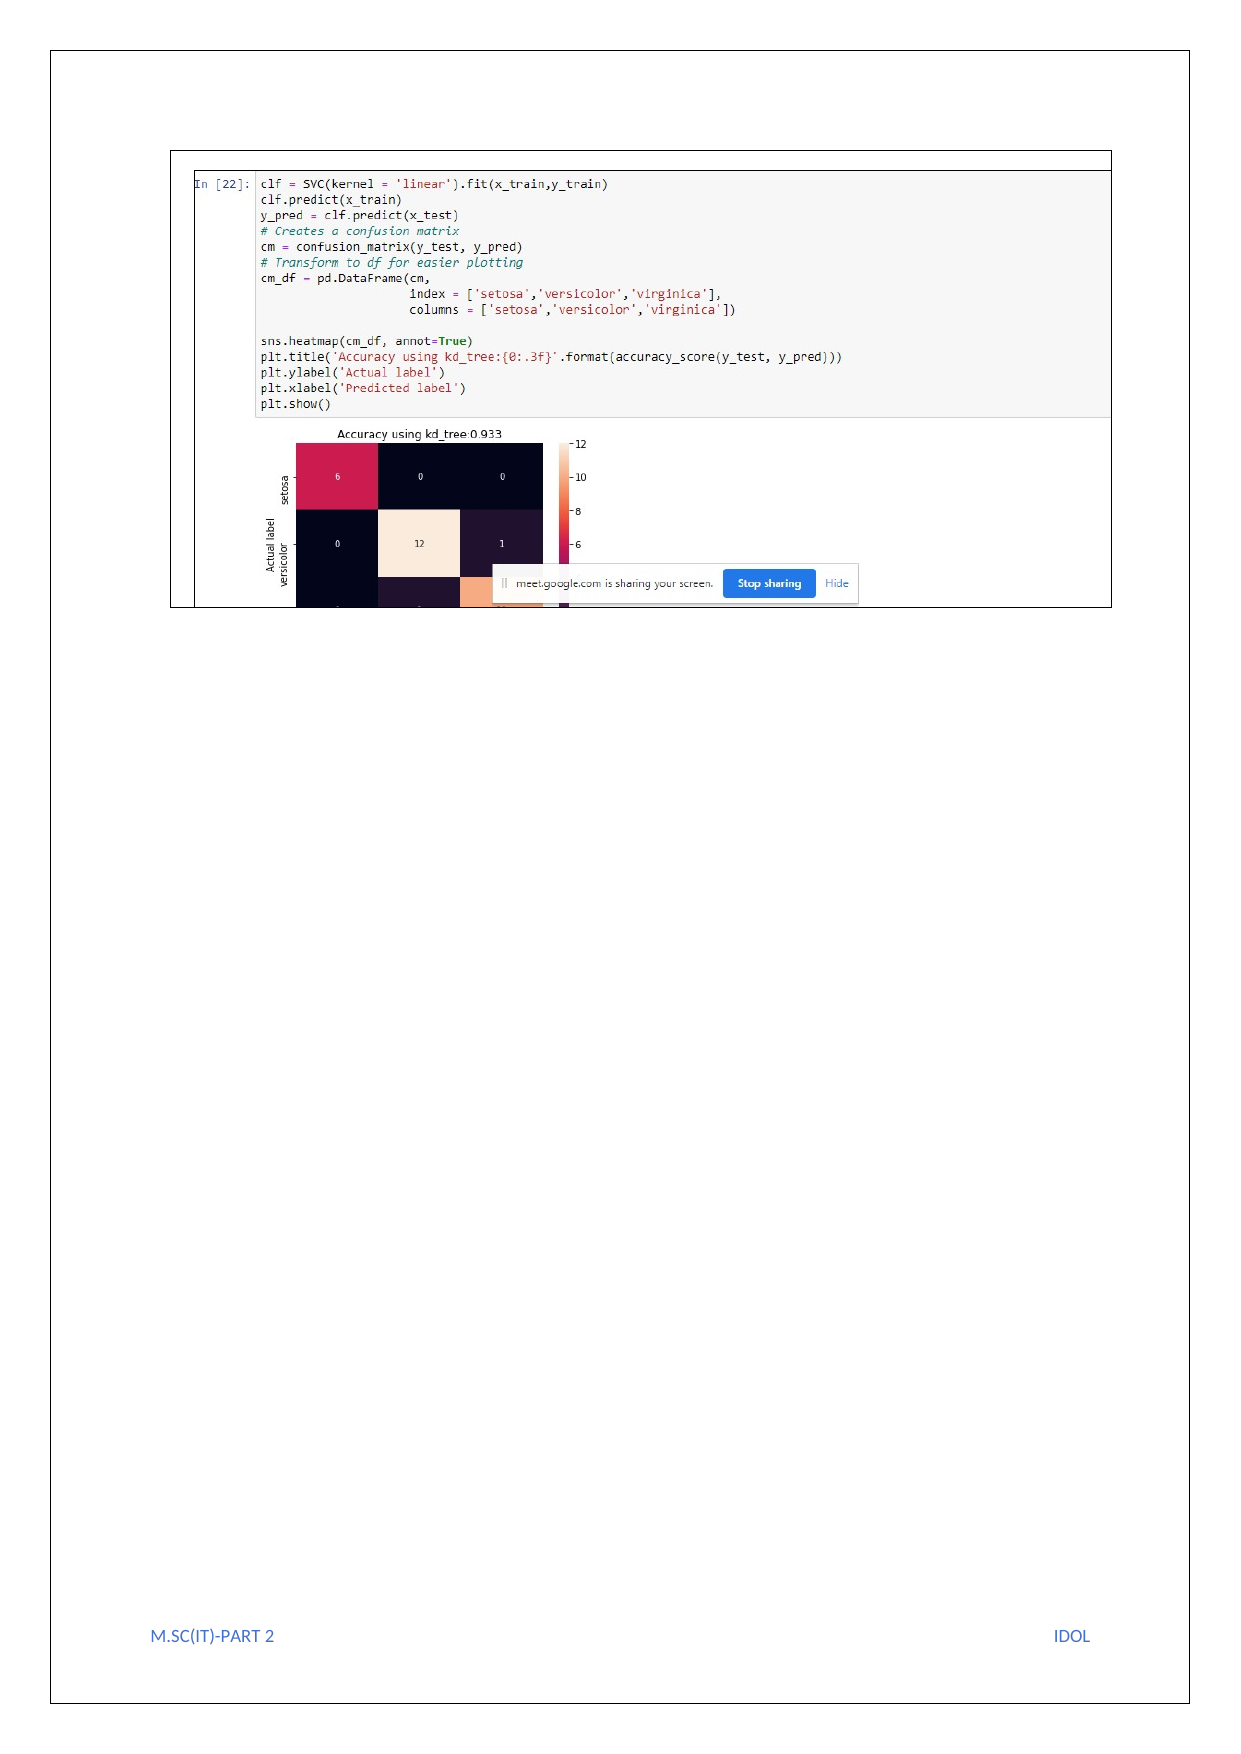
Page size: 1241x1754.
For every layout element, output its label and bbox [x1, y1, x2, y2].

picture [195, 171, 1111, 607]
